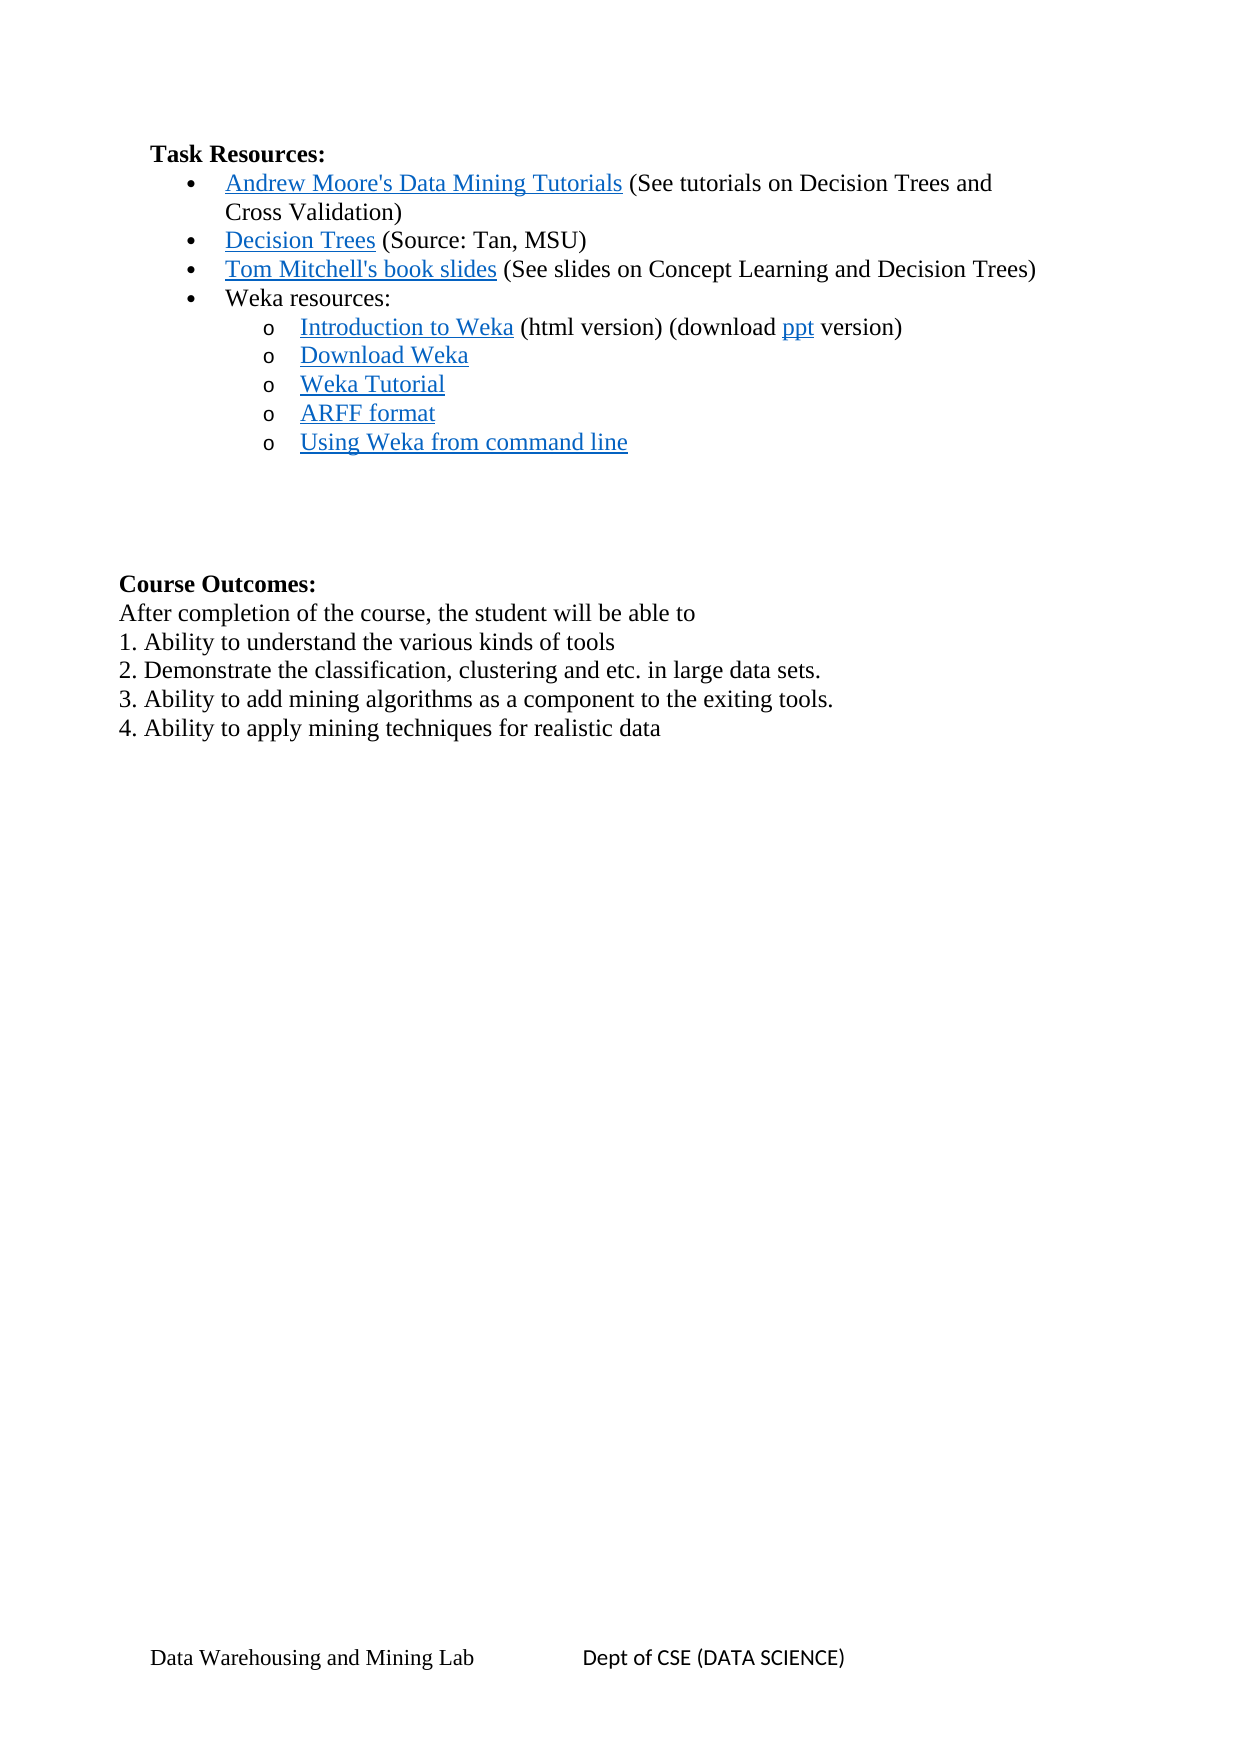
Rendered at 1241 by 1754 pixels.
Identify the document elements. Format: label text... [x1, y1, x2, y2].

list Introduction to Weka (html version) (download ppt version) [262, 312, 1142, 341]
text After completion of the course, the student will be able to [119, 598, 1142, 627]
list Weka Tutorial [262, 370, 1142, 398]
list Weka resources: [187, 283, 1142, 312]
text 1. Ability to understand the various kinds of tools [119, 627, 1142, 656]
list ARFF format [262, 398, 1142, 427]
text 4. Ability to apply mining techniques for realistic data [119, 713, 1142, 742]
text 2. Demonstrate the classification, clustering and etc. in large data sets. [119, 656, 1142, 684]
list Download Weka [262, 341, 1142, 370]
subtitle Task Resources: [150, 139, 1142, 168]
text Course Outcomes: [119, 569, 1142, 598]
list Tom Mitchell's book slides (See slides on Concept Learning and Decision Trees) [187, 254, 1142, 283]
list Decision Trees (Source: Tan, MSU) [187, 226, 1142, 254]
list Andrew Moore's Data Mining Tutorials (See tutorials on Decision Trees and Cross Validation) [187, 168, 1020, 226]
list Using Weka from command line [262, 427, 1142, 456]
text 3. Ability to add mining algorithms as a component to the exiting tools. [119, 684, 1142, 713]
